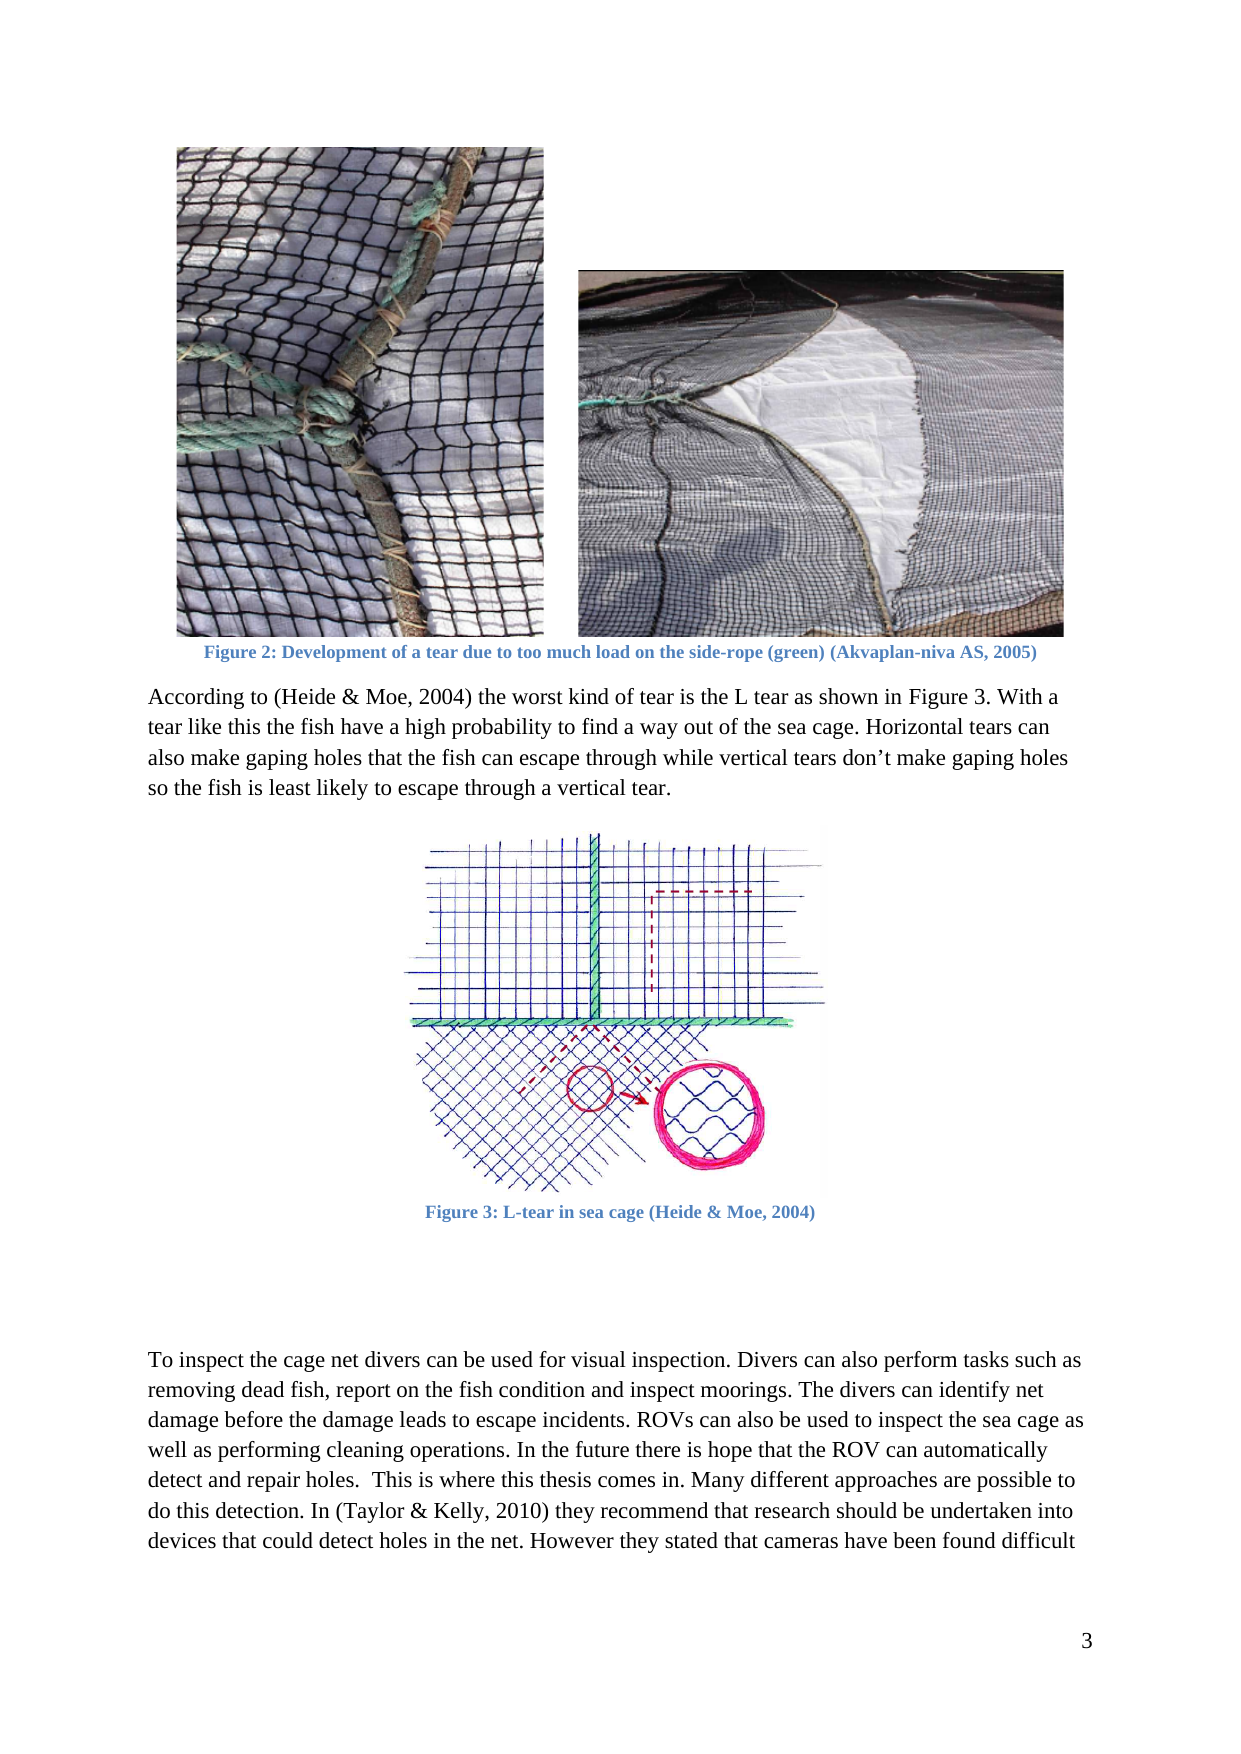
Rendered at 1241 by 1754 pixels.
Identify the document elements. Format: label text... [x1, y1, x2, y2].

picture [578, 270, 1064, 637]
picture [403, 825, 837, 1198]
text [148, 1346, 1093, 1553]
text Figure 2: Development of a tear due to too much load on the side-rope (green) [148, 641, 1093, 662]
text Figure 3: L-tear in sea cage [148, 1201, 1093, 1223]
text According to the worst kind of tear is the L tear as shown in Figure 3. With a tear like this the fish have a high probability to find a way out of the sea cage. Horizontal tears can also make gaping holes that the fish can escape through while vertical tears don’t make gaping holes so the fish is least likely to escape through a vertical tear. [148, 683, 1093, 800]
picture [176, 147, 544, 637]
